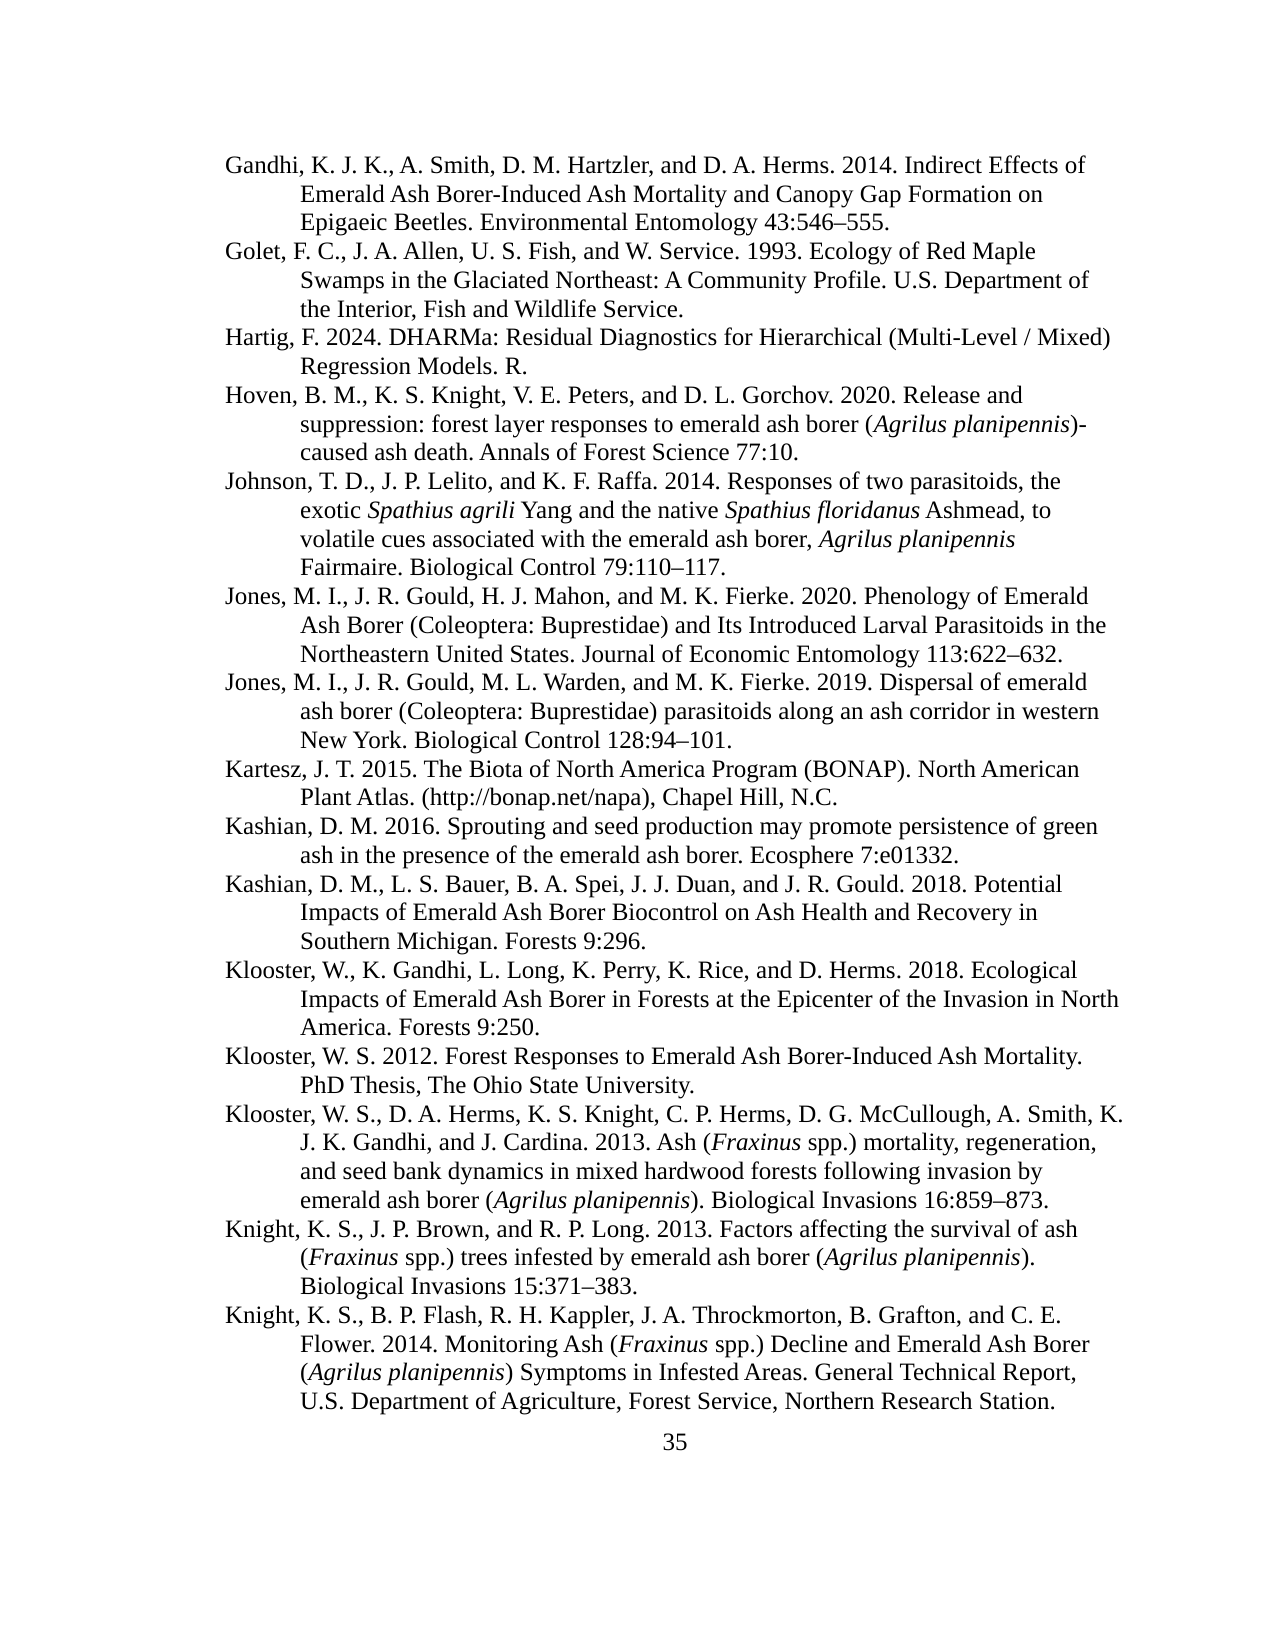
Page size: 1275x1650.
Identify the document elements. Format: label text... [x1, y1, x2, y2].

text Golet, F. C., J. A. Allen, U. S. Fish, and W. Service. 1993. Ecology of Red Maple Swamps in the Glaciated Northeast: A Community Profile. U.S. Department of the Interior, Fish and Wildlife Service. [225, 236, 1125, 322]
text Kashian, D. M., L. S. Bauer, B. A. Spei, J. J. Duan, and J. R. Gould. 2018. Potential Impacts of Emerald Ash Borer Biocontrol on Ash Health and Recovery in Southern Michigan. Forests 9:296. [225, 869, 1125, 955]
text Hoven, B. M., K. S. Knight, V. E. Peters, and D. L. Gorchov. 2020. Release and suppression: forest layer responses to emerald ash borer (Agrilus planipennis)-caused ash death. Annals of Forest Science 77:10. [225, 380, 1125, 466]
text Jones, M. I., J. R. Gould, M. L. Warden, and M. K. Fierke. 2019. Dispersal of emerald ash borer (Coleoptera: Buprestidae) parasitoids along an ash corridor in western New York. Biological Control 128:94–101. [225, 667, 1125, 754]
text Klooster, W., K. Gandhi, L. Long, K. Perry, K. Rice, and D. Herms. 2018. Ecological Impacts of Emerald Ash Borer in Forests at the Epicenter of the Invasion in North America. Forests 9:250. [225, 955, 1125, 1041]
text Hartig, F. 2024. DHARMa: Residual Diagnostics for Hierarchical (Multi-Level / Mixed) Regression Models. R. [225, 322, 1125, 380]
text Kartesz, J. T. 2015. The Biota of North America Program (BONAP). North American Plant Atlas. (http://bonap.net/napa), Chapel Hill, N.C. [225, 754, 1125, 811]
text Jones, M. I., J. R. Gould, H. J. Mahon, and M. K. Fierke. 2020. Phenology of Emerald Ash Borer (Coleoptera: Buprestidae) and Its Introduced Larval Parasitoids in the Northeastern United States. Journal of Economic Entomology 113:622–632. [225, 581, 1125, 667]
text Gandhi, K. J. K., A. Smith, D. M. Hartzler, and D. A. Herms. 2014. Indirect Effects of Emerald Ash Borer-Induced Ash Mortality and Canopy Gap Formation on Epigaeic Beetles. Environmental Entomology 43:546–555. [225, 150, 1125, 236]
text Knight, K. S., J. P. Brown, and R. P. Long. 2013. Factors affecting the survival of ash (Fraxinus spp.) trees infested by emerald ash borer (Agrilus planipennis). Biological Invasions 15:371–383. [225, 1214, 1125, 1300]
text Johnson, T. D., J. P. Lelito, and K. F. Raffa. 2014. Responses of two parasitoids, the exotic Spathius agrili Yang and the native Spathius floridanus Ashmead, to volatile cues associated with the emerald ash borer, Agrilus planipennis Fairmaire. Biological Control 79:110–117. [225, 466, 1125, 581]
text Knight, K. S., B. P. Flash, R. H. Kappler, J. A. Throckmorton, B. Grafton, and C. E. Flower. 2014. Monitoring Ash (Fraxinus spp.) Decline and Emerald Ash Borer (Agrilus planipennis) Symptoms in Infested Areas. General Technical Report, U.S. Department of Agriculture, Forest Service, Northern Research Station. [225, 1300, 1125, 1415]
text Klooster, W. S. 2012. Forest Responses to Emerald Ash Borer-Induced Ash Mortality. PhD Thesis, The Ohio State University. [225, 1041, 1125, 1099]
text Kashian, D. M. 2016. Sprouting and seed production may promote persistence of green ash in the presence of the emerald ash borer. Ecosphere 7:e01332. [225, 811, 1125, 869]
text Klooster, W. S., D. A. Herms, K. S. Knight, C. P. Herms, D. G. McCullough, A. Smith, K. J. K. Gandhi, and J. Cardina. 2013. Ash (Fraxinus spp.) mortality, regeneration, and seed bank dynamics in mixed hardwood forests following invasion by emerald ash borer (Agrilus planipennis). Biological Invasions 16:859–873. [225, 1099, 1125, 1214]
